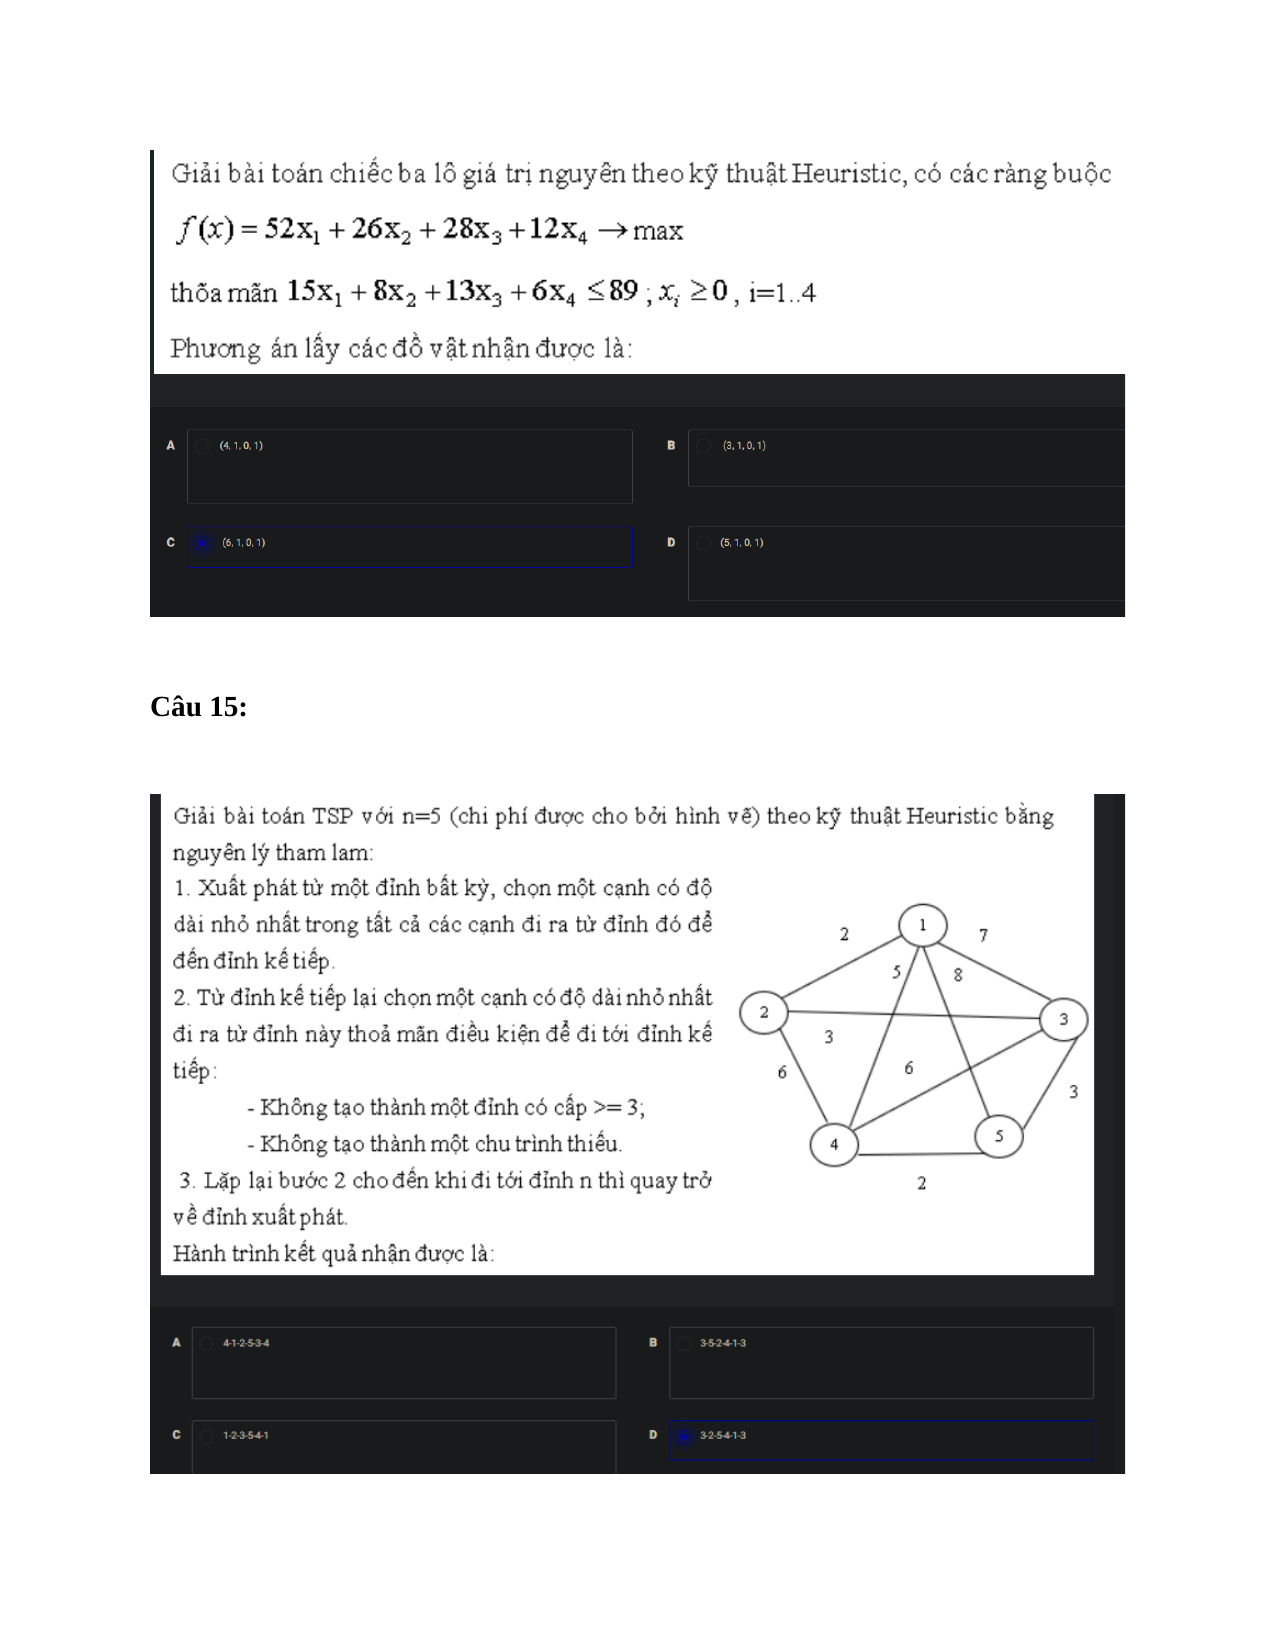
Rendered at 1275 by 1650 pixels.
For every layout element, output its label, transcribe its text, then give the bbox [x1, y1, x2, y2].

text Câu 15: [150, 689, 1125, 722]
picture [150, 794, 1125, 1474]
picture [150, 150, 1125, 617]
